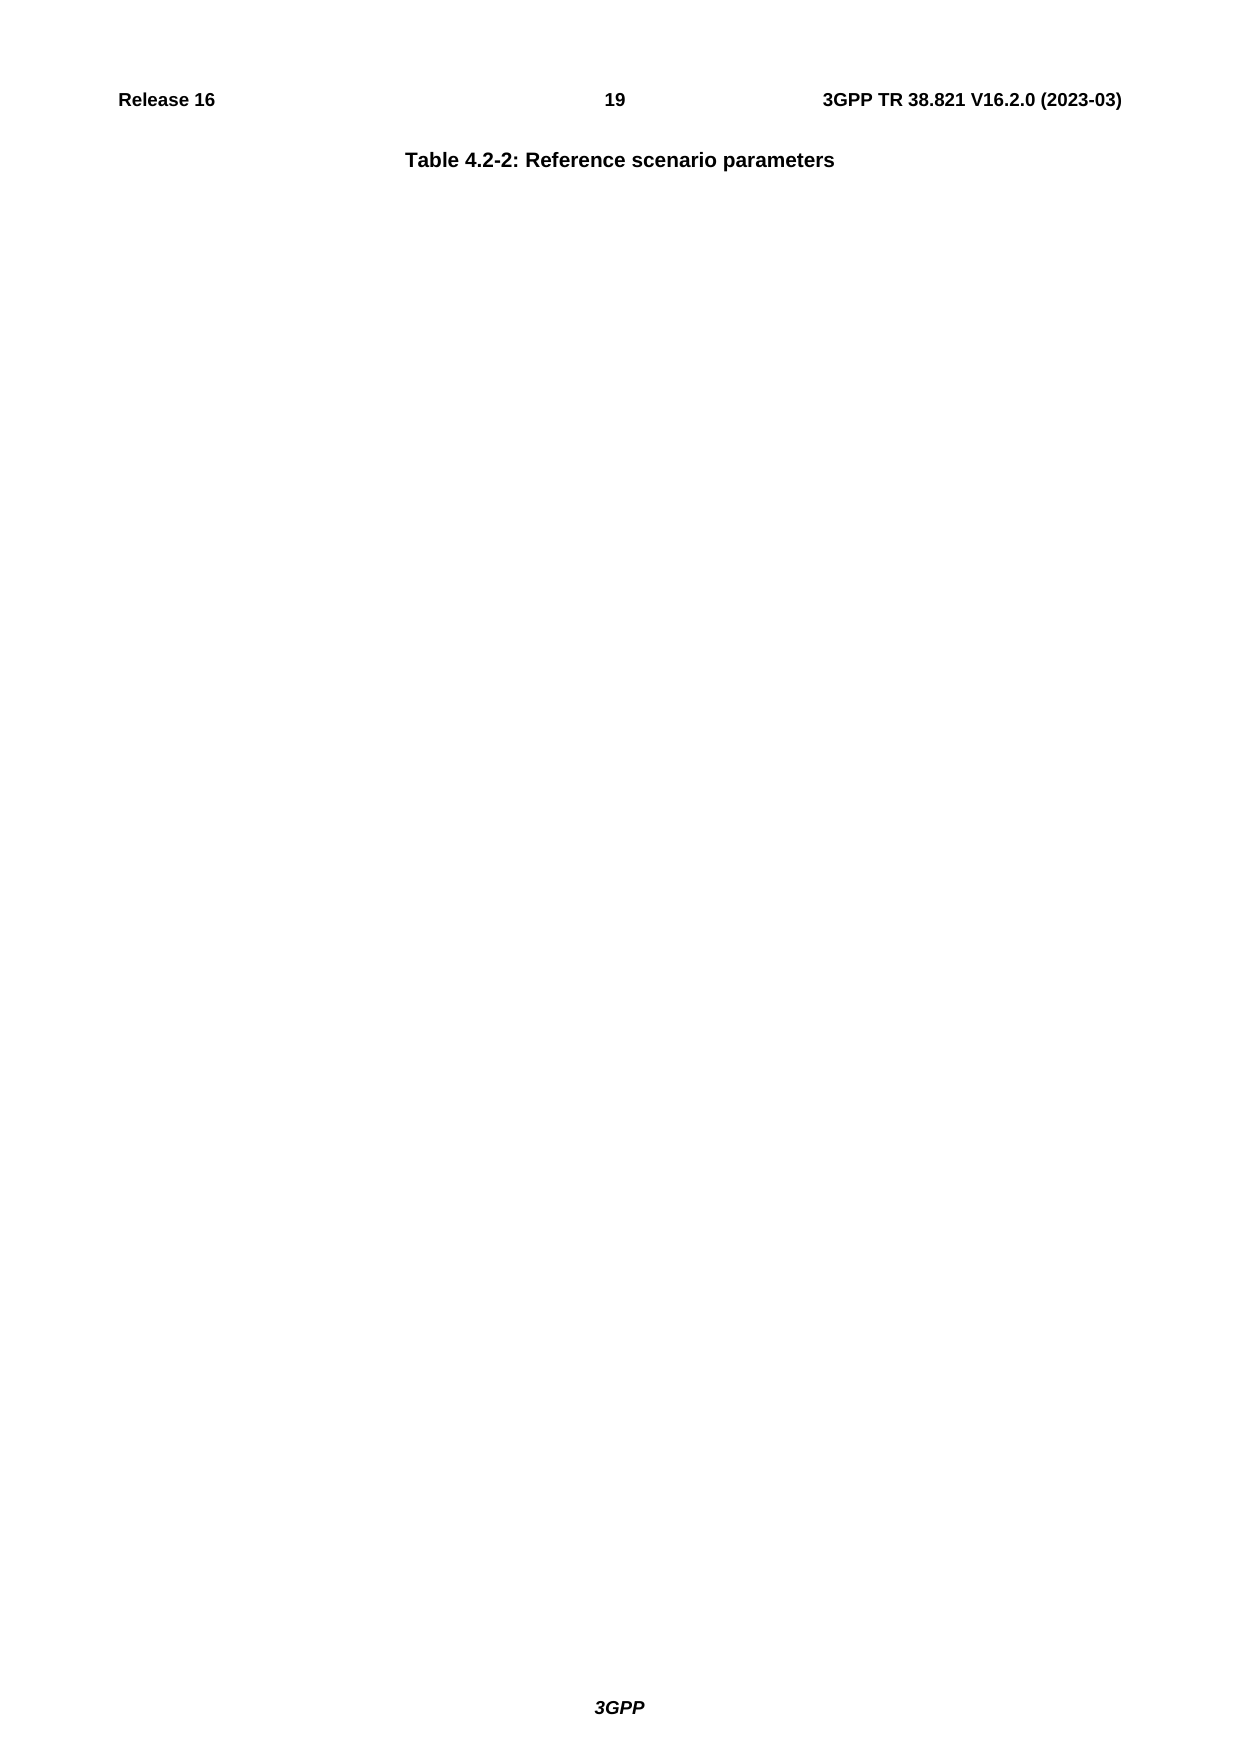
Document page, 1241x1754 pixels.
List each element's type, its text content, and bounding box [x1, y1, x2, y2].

text Table 4.2-2: Reference scenario parameters [118, 147, 1122, 171]
